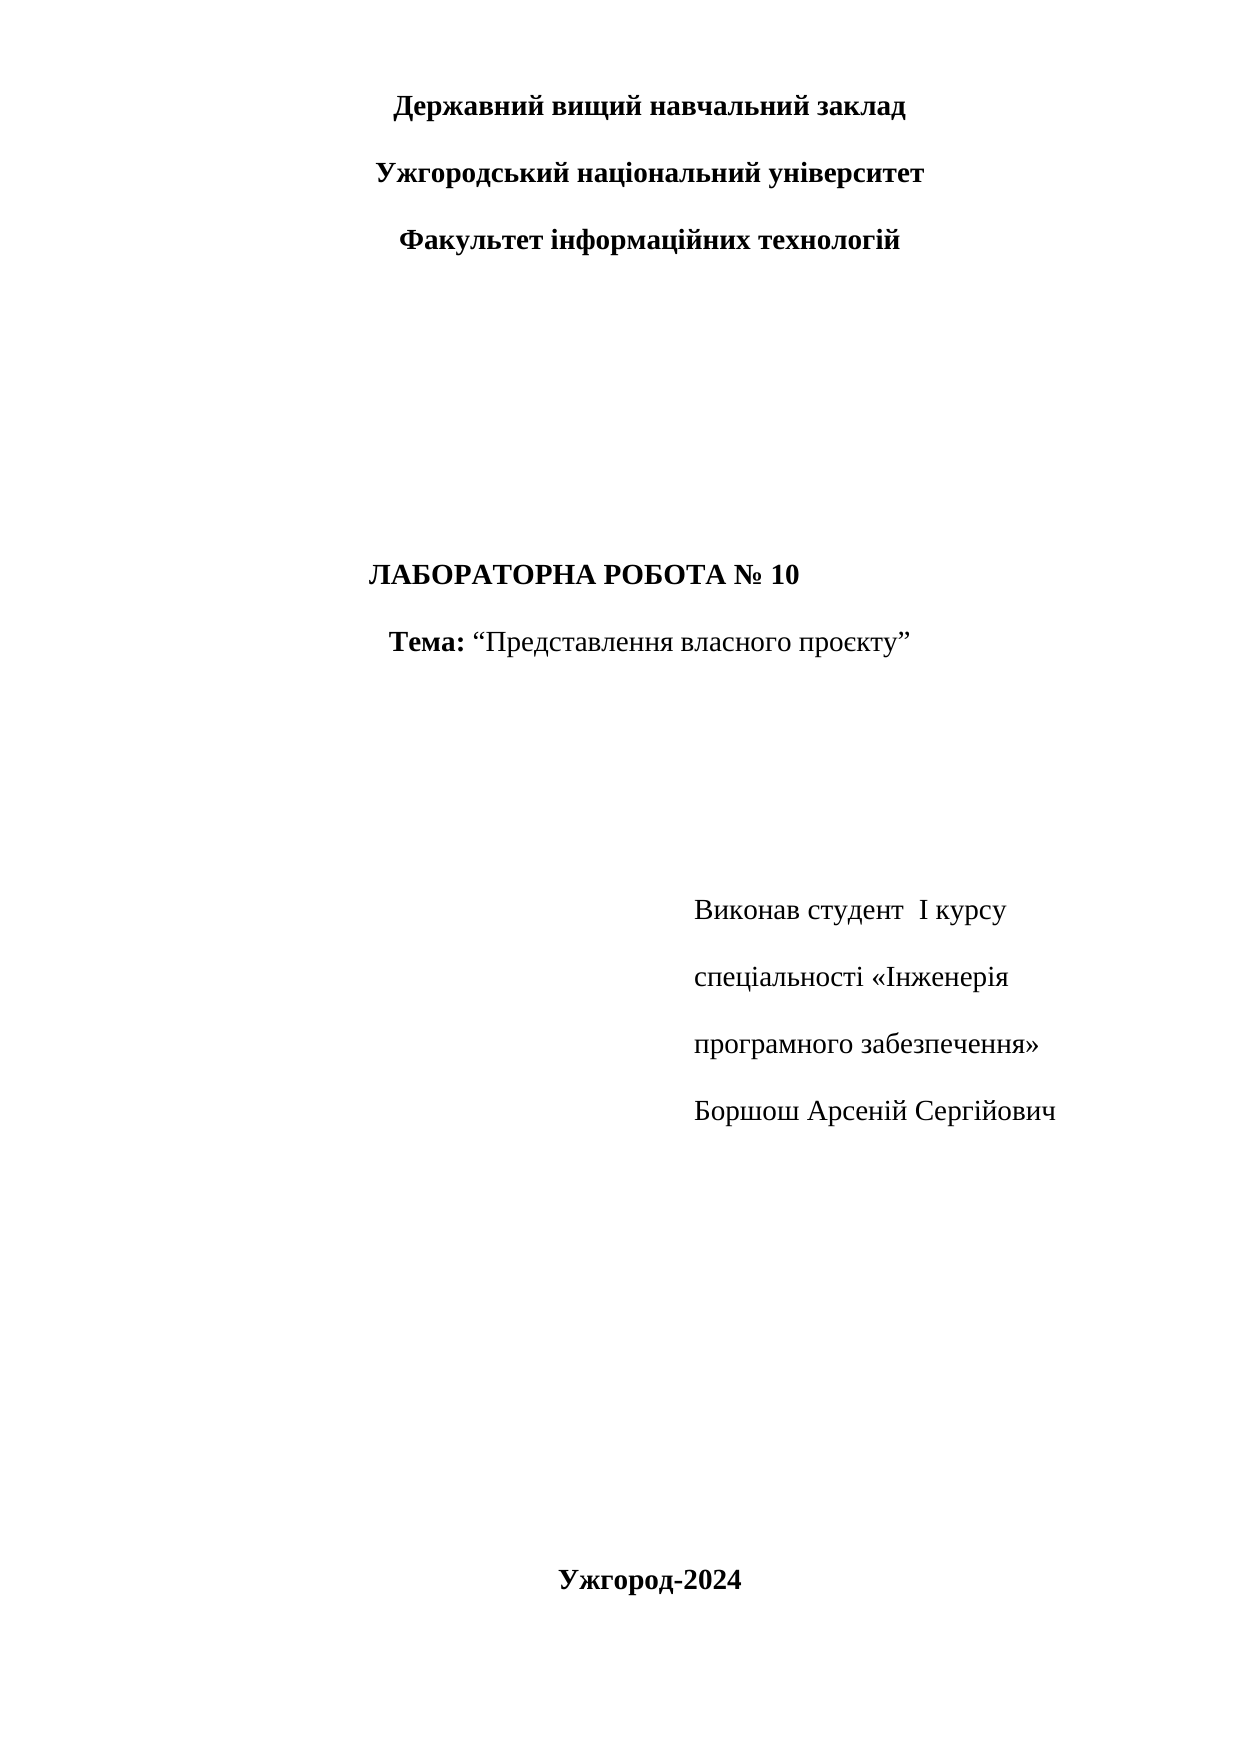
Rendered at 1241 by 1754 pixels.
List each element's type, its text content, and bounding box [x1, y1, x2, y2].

text програмного забезпечення» [694, 1026, 1152, 1060]
text Боршош Арсеній Сергійович [694, 1093, 1152, 1127]
text спеціальності «Інженерія [694, 959, 1152, 993]
text Ужгород-2024 [148, 1562, 1152, 1596]
text Факультет інформаційних технологій [148, 222, 1152, 256]
text Тема: “Представлення власного проєкту” [148, 624, 1152, 658]
text ЛАБОРАТОРНА РОБОТА № 10 [295, 557, 1152, 591]
text Ужгородський національний університет [148, 156, 1152, 189]
text Виконав студент І курсу [694, 892, 1152, 926]
text Державний вищий навчальний заклад [148, 88, 1152, 122]
